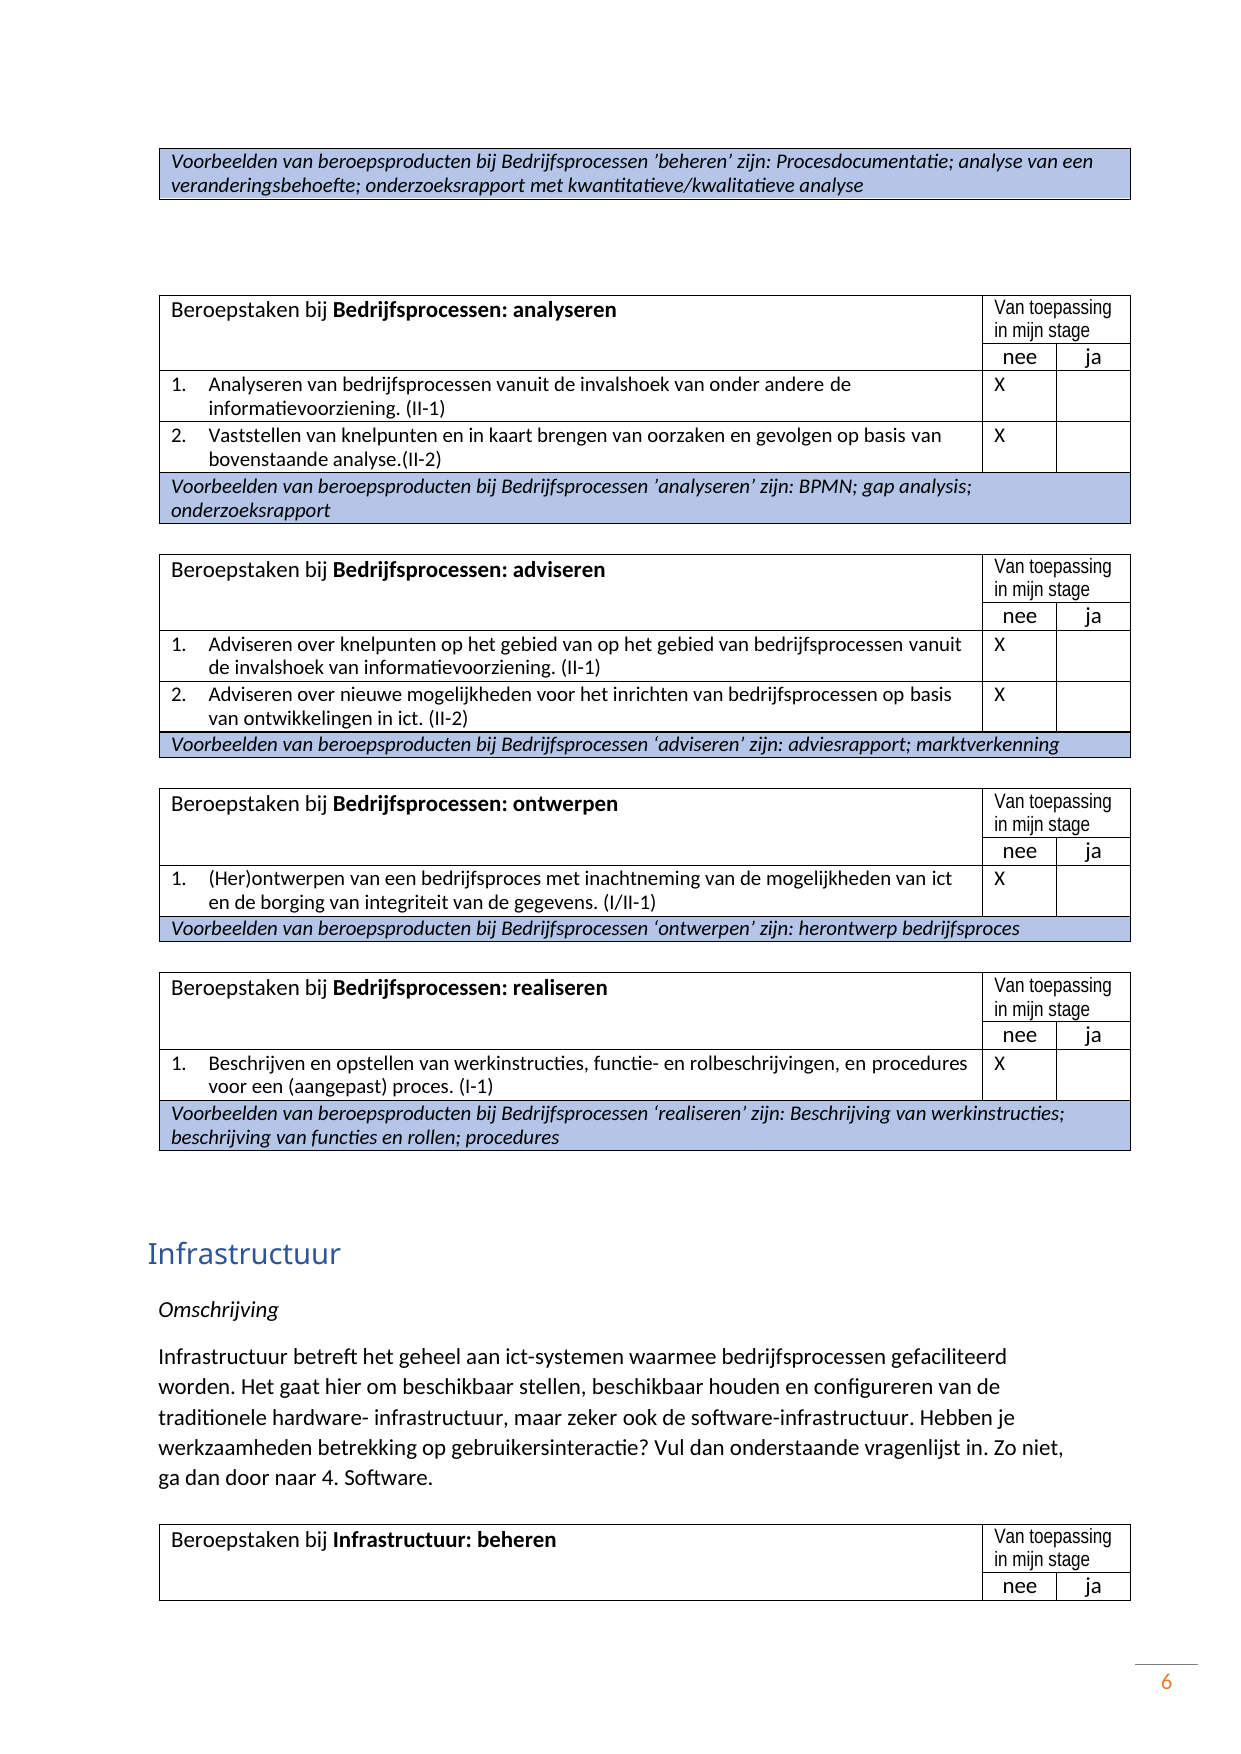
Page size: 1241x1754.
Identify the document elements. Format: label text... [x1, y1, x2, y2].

table_header Van toepassing in mijn stage [983, 973, 1130, 1021]
table_header Beroepstaken bij Bedrijfsprocessen: ontwerpen [160, 789, 982, 864]
text Infrastructuur betreft het geheel aan ict-systemen waarmee bedrijfsprocessen gefaciliteerd worden. Het gaat hier om beschikbaar stellen, beschikbaar houden en configureren van de traditionele hardware- infrastructuur, maar zeker ook de software-infrastructuur. Hebben je werkzaamheden betrekking op gebruikersinteractie? Vul dan onderstaande vragenlijst in. Zo niet, ga dan door naar 4. Software. [158, 1342, 1073, 1491]
table_cell [1057, 1050, 1130, 1099]
table_header Van toepassing in mijn stage [983, 296, 1130, 342]
table_cell nee [983, 1573, 1056, 1600]
table_cell ja [1057, 838, 1130, 864]
table_header Beroepstaken bij Infrastructuur: beheren [160, 1525, 982, 1600]
table_cell Voorbeelden van beroepsproducten bij Bedrijfsprocessen ’analyseren’ zijn: BPMN; gap analysis; onderzoeksrapport [160, 473, 1130, 523]
text Omschrijving [158, 1295, 1093, 1323]
table_cell X [983, 631, 1056, 681]
table_cell X [983, 371, 1056, 421]
table_cell Voorbeelden van beroepsproducten bij Bedrijfsprocessen ‘adviseren’ zijn: adviesrapport; marktverkenning [160, 733, 1130, 757]
table_cell ja [1057, 1573, 1130, 1600]
table_cell X [983, 866, 1056, 916]
table_cell nee [983, 603, 1056, 630]
table_cell 2. Adviseren over nieuwe mogelijkheden voor het inrichten van bedrijfsprocessen op basis van ontwikkelingen in ict. (II-2) [160, 682, 982, 731]
table_cell Voorbeelden van beroepsproducten bij Bedrijfsprocessen ‘realiseren’ zijn: Beschrijving van werkinstructies; beschrijving van functies en rollen; procedures [160, 1101, 1130, 1150]
table_header Beroepstaken bij Bedrijfsprocessen: realiseren [160, 973, 982, 1049]
table_header Van toepassing in mijn stage [983, 1525, 1130, 1572]
table_cell 1. Beschrijven en opstellen van werkinstructies, functie- en rolbeschrijvingen, en procedures voor een (aangepast) proces. (I-1) [160, 1050, 982, 1099]
table_cell [1057, 682, 1130, 731]
table_cell 1. (Her)ontwerpen van een bedrijfsproces met inachtneming van de mogelijkheden van ict en de borging van integriteit van de gegevens. (I/II-1) [160, 866, 982, 916]
table_cell [1057, 371, 1130, 421]
subtitle Infrastructuur [148, 1233, 1093, 1273]
table_cell X [983, 1050, 1056, 1099]
table_cell 1. Analyseren van bedrijfsprocessen vanuit de invalshoek van onder andere de informatievoorziening. (II-1) [160, 371, 982, 421]
table_cell nee [983, 838, 1056, 864]
table_cell 2. Vaststellen van knelpunten en in kaart brengen van oorzaken en gevolgen op basis van bovenstaande analyse.(II-2) [160, 422, 982, 472]
table_cell X [983, 422, 1056, 472]
table_cell nee [983, 344, 1056, 370]
table_cell ja [1057, 1022, 1130, 1049]
table_cell nee [983, 1022, 1056, 1049]
table_cell [1057, 631, 1130, 681]
table_header Van toepassing in mijn stage [983, 789, 1130, 837]
table_header Beroepstaken bij Bedrijfsprocessen: analyseren [160, 296, 982, 370]
table_cell ja [1057, 603, 1130, 630]
table_header Beroepstaken bij Bedrijfsprocessen: adviseren [160, 555, 982, 630]
table_cell [1057, 422, 1130, 472]
table_cell X [983, 682, 1056, 731]
table_header Van toepassing in mijn stage [983, 555, 1130, 602]
table_cell Voorbeelden van beroepsproducten bij Bedrijfsprocessen ‘ontwerpen’ zijn: herontwerp bedrijfsproces [160, 917, 1130, 941]
table_cell ja [1057, 344, 1130, 370]
table_cell [1057, 866, 1130, 916]
table_cell 1. Adviseren over knelpunten op het gebied van op het gebied van bedrijfsprocessen vanuit de invalshoek van informatievoorziening. (II-1) [160, 631, 982, 681]
table_cell Voorbeelden van beroepsproducten bij Bedrijfsprocessen ’beheren’ zijn: Procesdocumentatie; analyse van een veranderingsbehoefte; onderzoeksrapport met kwantitatieve/kwalitatieve analyse [160, 149, 1130, 198]
